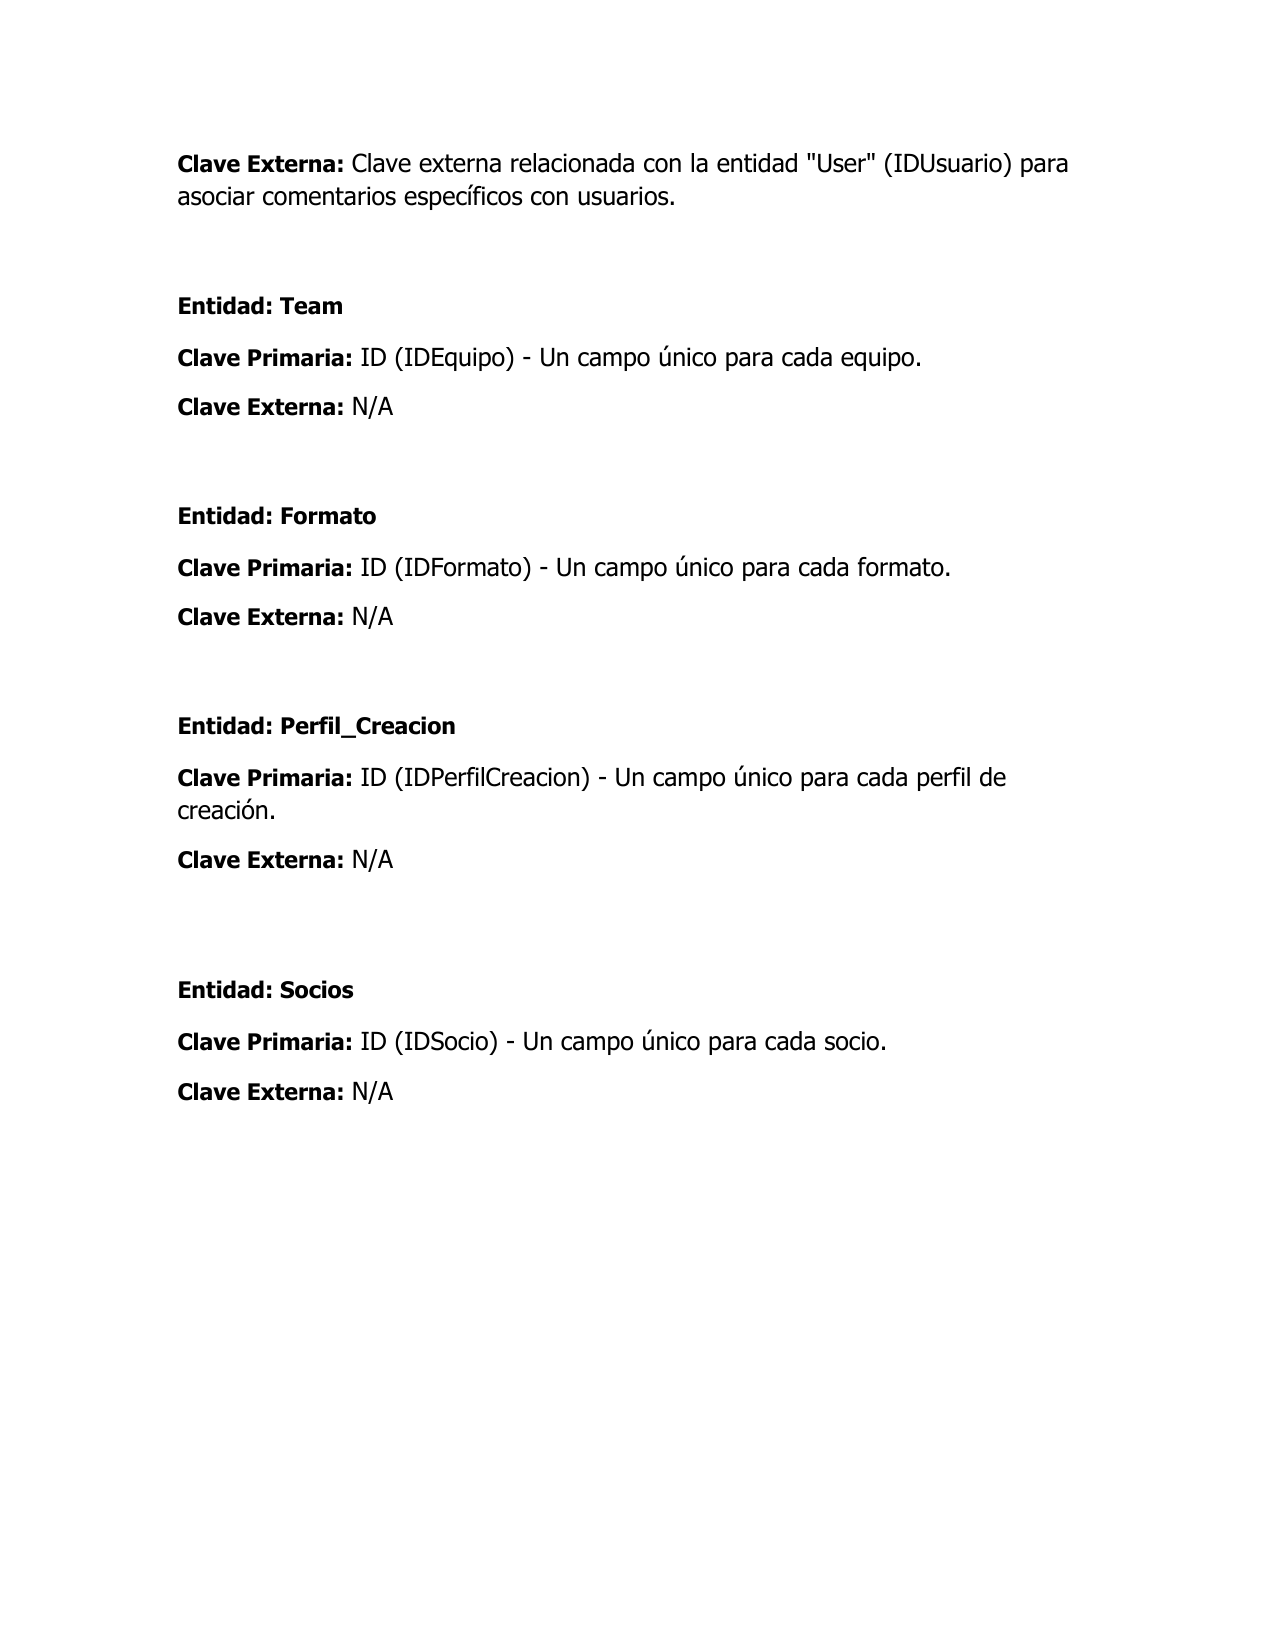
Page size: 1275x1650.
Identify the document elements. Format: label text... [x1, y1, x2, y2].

subtitle Entidad: Team [177, 291, 1098, 319]
text Clave Primaria: ID (IDEquipo) - Un campo único para cada equipo. [177, 341, 1098, 371]
text Clave Primaria: ID (IDSocio) - Un campo único para cada socio. [177, 1026, 1098, 1056]
text Clave Externa: N/A [177, 390, 1098, 421]
text Clave Externa: N/A [177, 1075, 1098, 1105]
subtitle Entidad: Socios [177, 976, 1098, 1004]
text Clave Externa: Clave externa relacionada con la entidad "User" (IDUsuario) para asociar comentarios específicos con usuarios. [177, 148, 1098, 210]
text Clave Primaria: ID (IDPerfilCreacion) - Un campo único para cada perfil de creación. [177, 762, 1098, 824]
text Clave Externa: N/A [177, 601, 1098, 631]
subtitle Entidad: Formato [177, 501, 1098, 529]
subtitle Entidad: Perfil_Creacion [177, 712, 1098, 739]
text Clave Externa: N/A [177, 843, 1098, 874]
text Clave Primaria: ID (IDFormato) - Un campo único para cada formato. [177, 551, 1098, 582]
